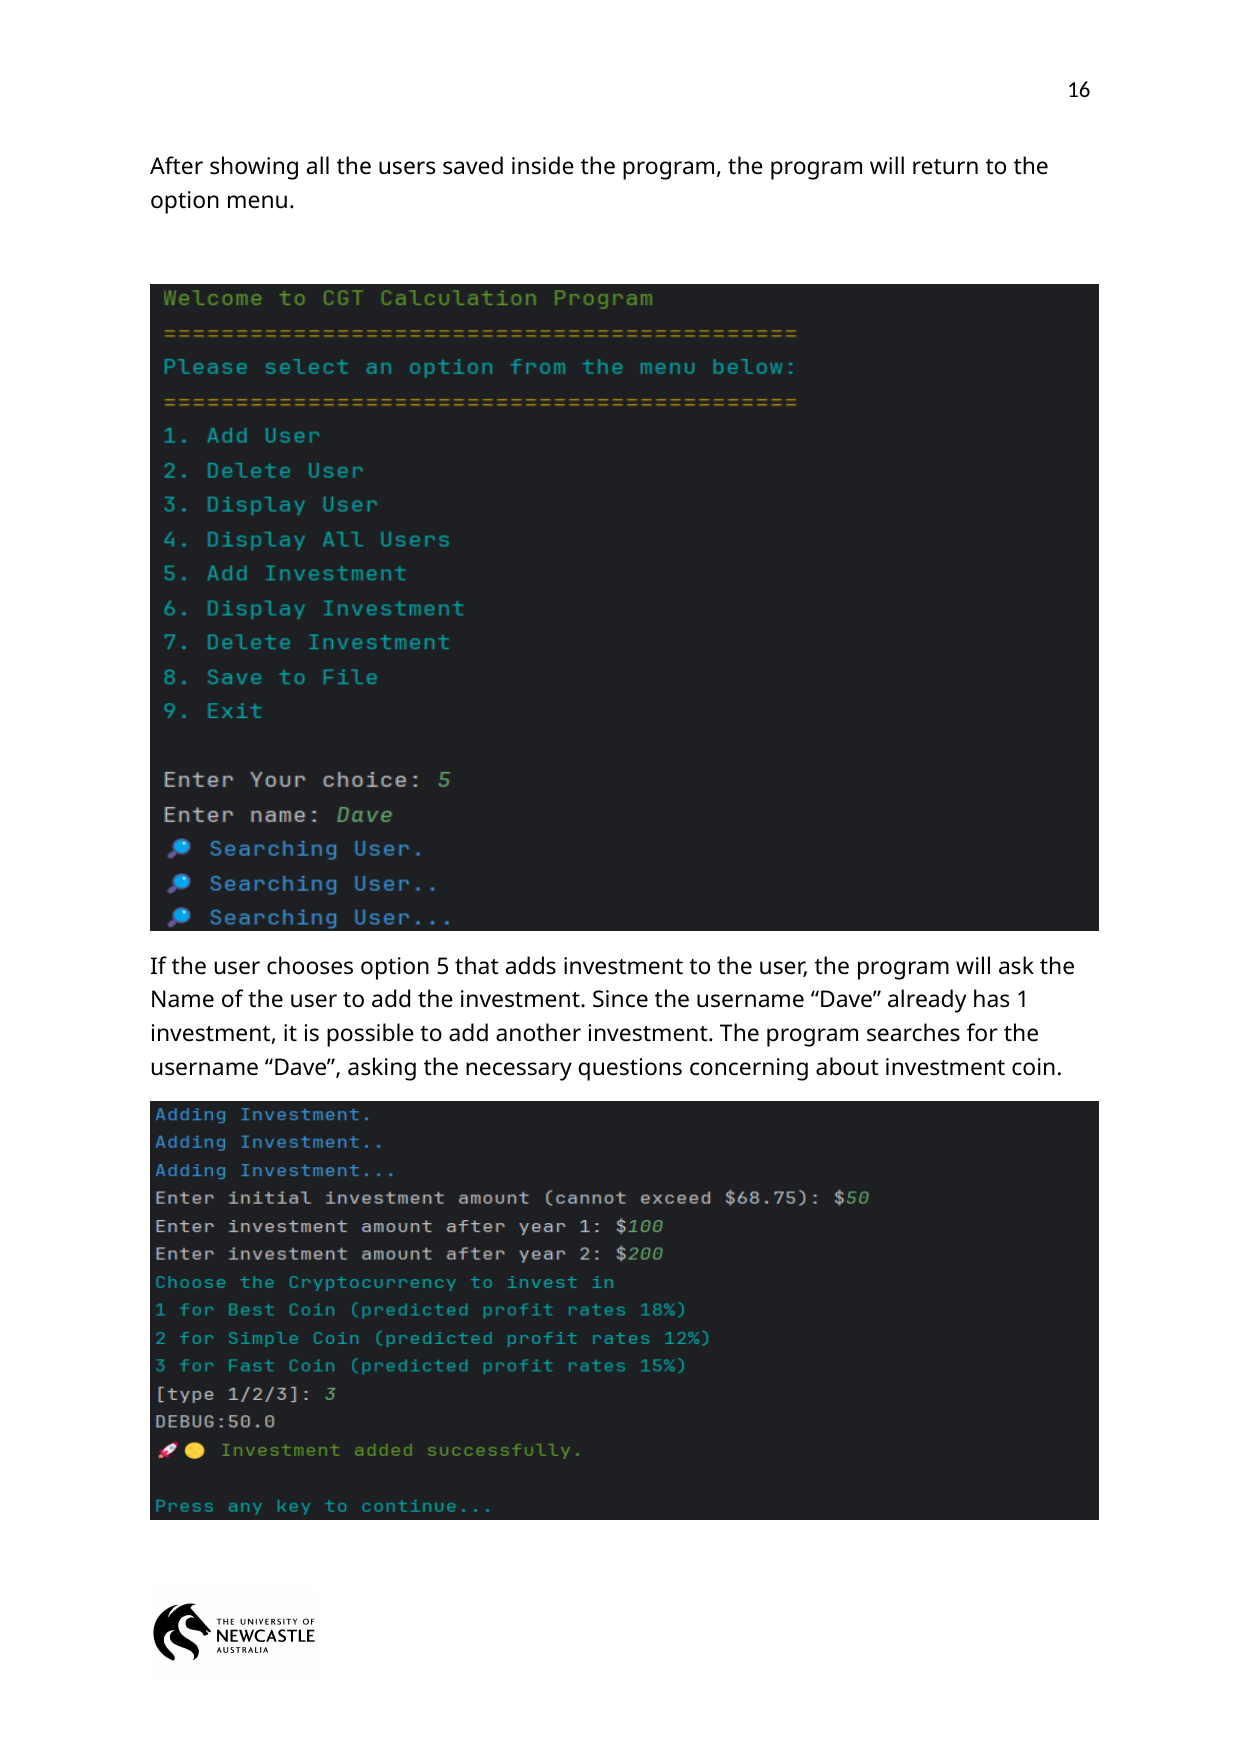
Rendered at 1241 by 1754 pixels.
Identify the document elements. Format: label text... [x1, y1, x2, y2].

picture [150, 1101, 1099, 1520]
picture [150, 284, 1099, 931]
picture [150, 1586, 318, 1679]
text After showing all the users saved inside the program, the program will return to the option menu. [150, 150, 1090, 215]
text If the user chooses option 5 that adds investment to the user, the program will ask the Name of the user to add the investment. Since the username “Dave” already has 1 investment, it is possible to add another investment. The program searches for the username “Dave”, asking the necessary questions concerning about investment coin. [150, 950, 1090, 1082]
